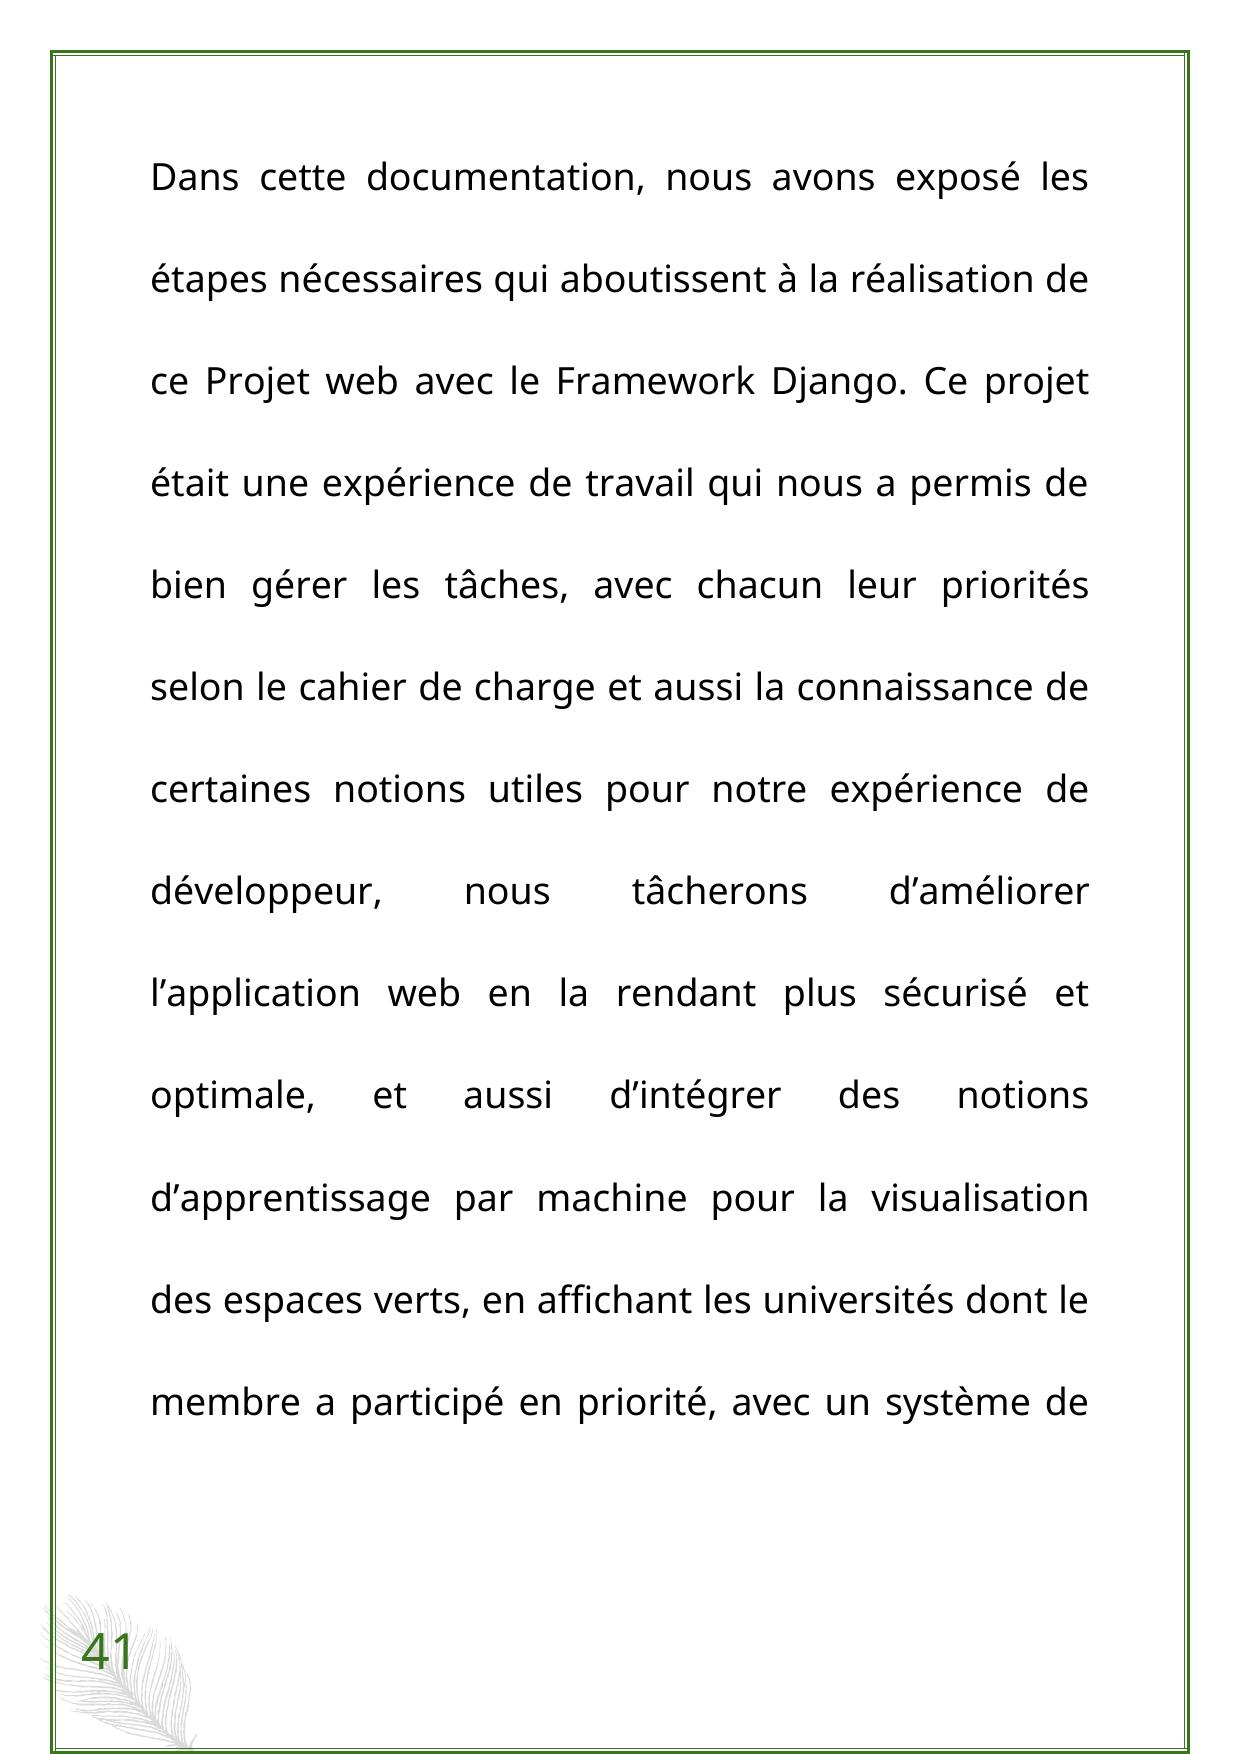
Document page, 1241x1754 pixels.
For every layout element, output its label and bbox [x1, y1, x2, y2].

text [150, 150, 1090, 1426]
